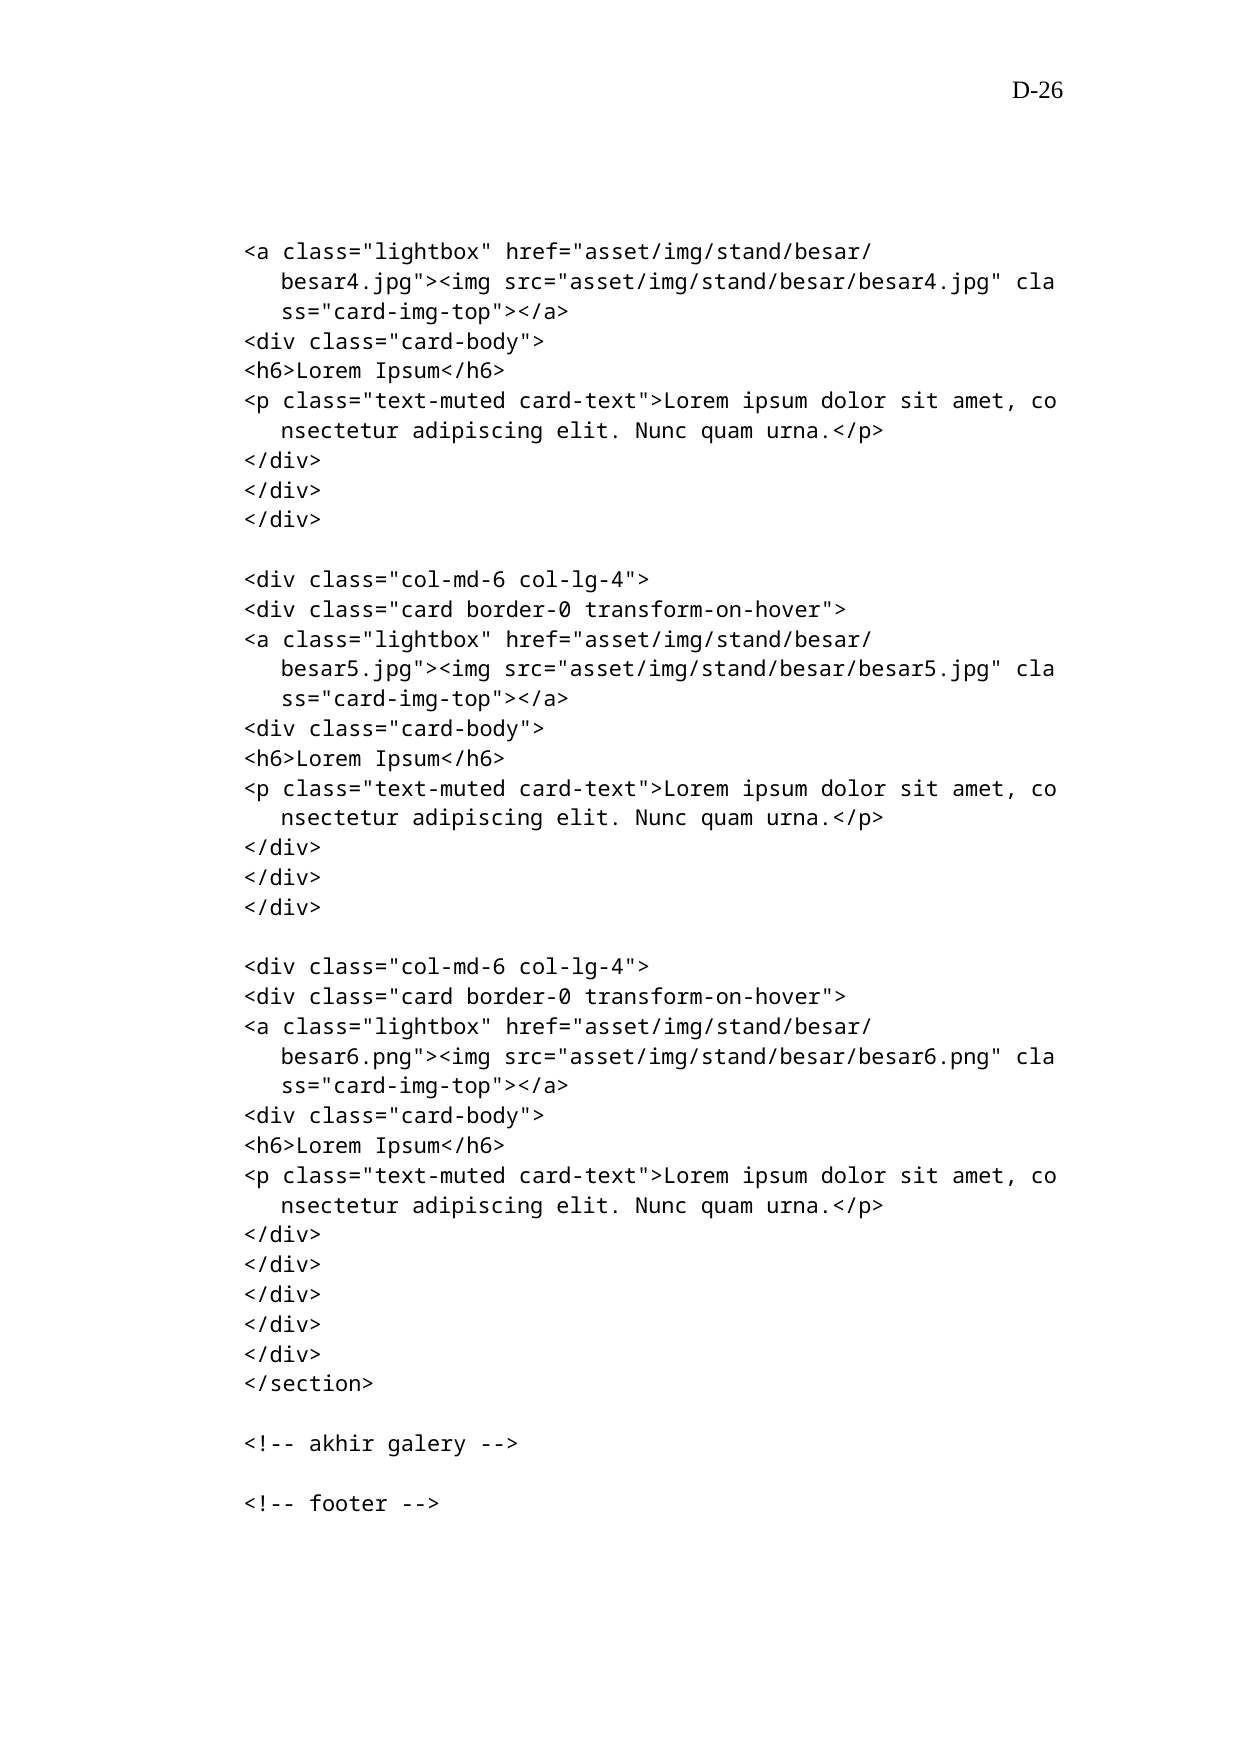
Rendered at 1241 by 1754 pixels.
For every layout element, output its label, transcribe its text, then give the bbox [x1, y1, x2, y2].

text </div> [243, 862, 1063, 892]
text <div class="card-body"> [243, 1100, 1063, 1130]
text </div> [243, 1219, 1063, 1249]
text <p class="text-muted card-text">Lorem ipsum dolor sit amet, consectetur adipiscing elit. Nunc quam urna.</p> [243, 385, 1063, 445]
text <!-- footer --> [243, 1487, 1063, 1517]
text </div> [243, 1279, 1063, 1309]
text </div> [243, 445, 1063, 474]
text <a class="lightbox" href="asset/img/stand/besar/besar4.jpg"><img src="asset/img/stand/besar/besar4.jpg" class="card-img-top"></a> [243, 236, 1063, 326]
text </div> [243, 1338, 1063, 1368]
text <a class="lightbox" href="asset/img/stand/besar/besar5.jpg"><img src="asset/img/stand/besar/besar5.jpg" class="card-img-top"></a> [243, 623, 1063, 713]
text <h6>Lorem Ipsum</h6> [243, 355, 1063, 385]
text </div> [243, 892, 1063, 921]
text <p class="text-muted card-text">Lorem ipsum dolor sit amet, consectetur adipiscing elit. Nunc quam urna.</p> [243, 772, 1063, 832]
text <a class="lightbox" href="asset/img/stand/besar/besar6.png"><img src="asset/img/stand/besar/besar6.png" class="card-img-top"></a> [243, 1011, 1063, 1100]
text <div class="card-body"> [243, 713, 1063, 743]
text </div> [243, 832, 1063, 862]
text </div> [243, 1249, 1063, 1279]
text <div class="col-md-6 col-lg-4"> [243, 951, 1063, 981]
text </div> [243, 474, 1063, 504]
text <div class="card border-0 transform-on-hover"> [243, 981, 1063, 1011]
text </div> [243, 1309, 1063, 1338]
text <div class="card-body"> [243, 326, 1063, 355]
text <p class="text-muted card-text">Lorem ipsum dolor sit amet, consectetur adipiscing elit. Nunc quam urna.</p> [243, 1160, 1063, 1219]
text <div class="card border-0 transform-on-hover"> [243, 594, 1063, 623]
text </section> [243, 1368, 1063, 1398]
text <div class="col-md-6 col-lg-4"> [243, 564, 1063, 594]
text <h6>Lorem Ipsum</h6> [243, 743, 1063, 772]
text </div> [243, 504, 1063, 534]
text <h6>Lorem Ipsum</h6> [243, 1130, 1063, 1160]
text <!-- akhir galery --> [243, 1428, 1063, 1458]
